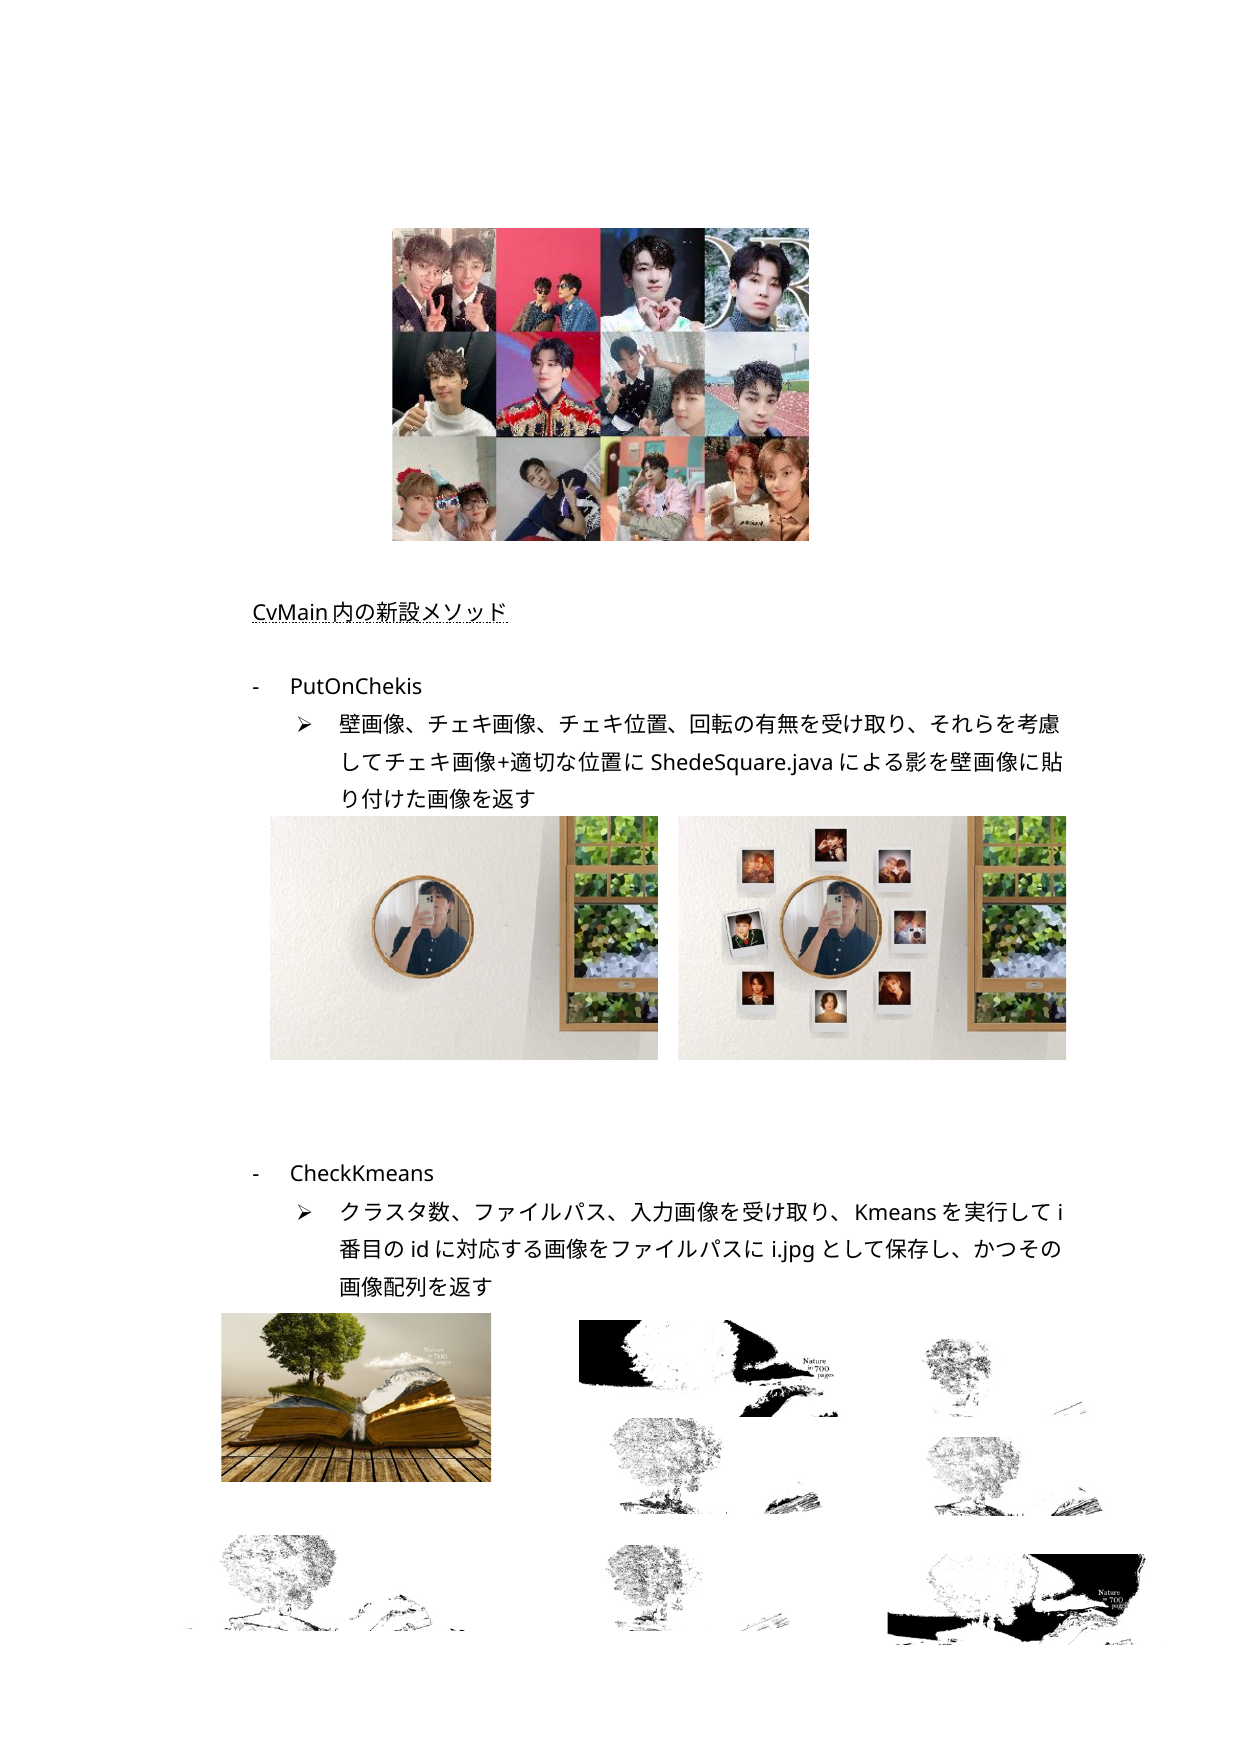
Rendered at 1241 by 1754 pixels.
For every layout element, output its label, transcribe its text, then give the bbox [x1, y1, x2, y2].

picture [270, 816, 658, 1060]
text CvMain内の新設メソッド [252, 592, 1063, 629]
picture [221, 1313, 492, 1482]
picture [887, 1339, 1130, 1417]
list 壁画像、チェキ画像、チェキ位置、回転の有無を受け取り、それらを考慮してチェキ画像+適切な位置にShedeSquare.javaによる影を壁画像に貼り付けた画像を返す [296, 704, 1063, 817]
picture [567, 1545, 832, 1631]
picture [887, 1554, 1169, 1645]
list PutOnChekis [252, 667, 1063, 704]
picture [891, 1437, 1138, 1516]
picture [392, 228, 809, 541]
list クラスタ数、ファイルパス、入力画像を受け取り、Kmeansを実行してi番目のidに対応する画像をファイルパスにi.jpgとして保存し、かつその画像配列を返す [296, 1192, 1063, 1304]
picture [678, 816, 1067, 1060]
list CheckKmeans [252, 1154, 1063, 1192]
picture [177, 1535, 477, 1631]
picture [579, 1320, 879, 1417]
picture [567, 1418, 867, 1514]
